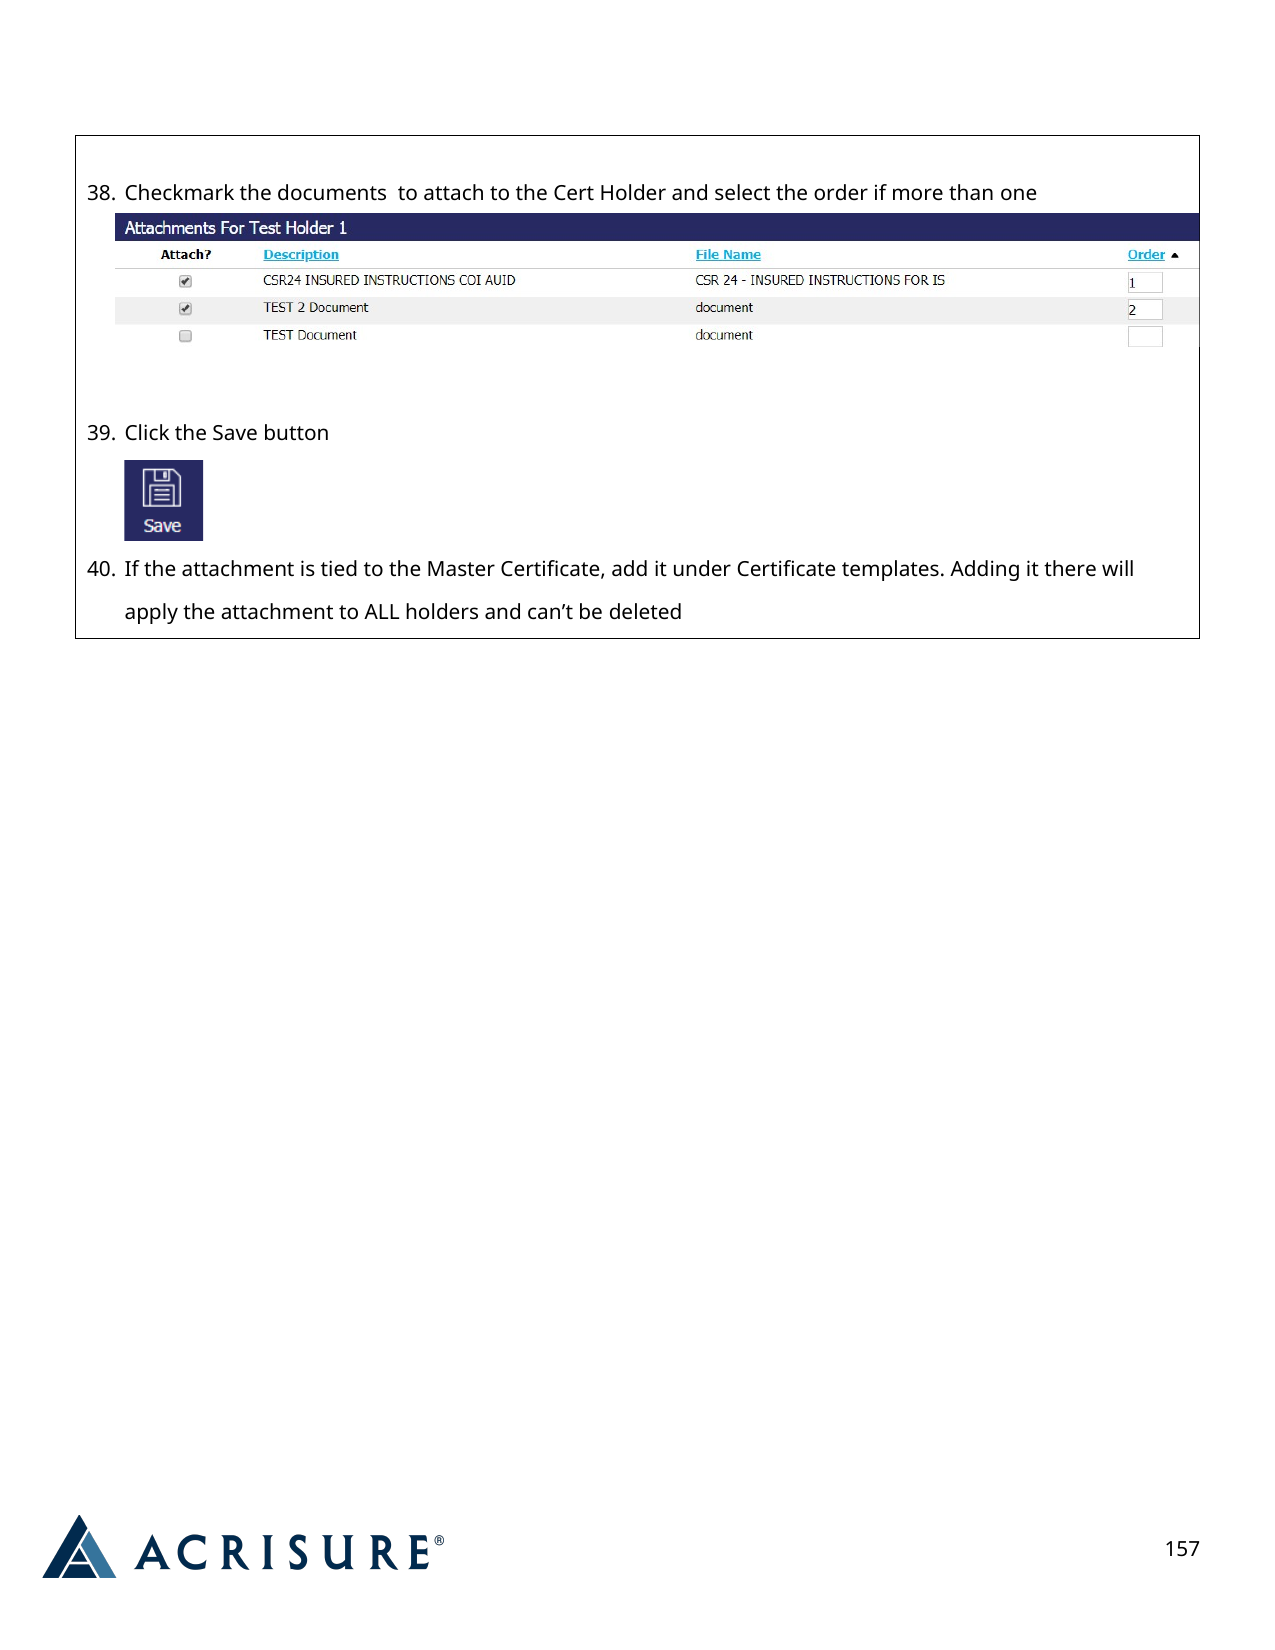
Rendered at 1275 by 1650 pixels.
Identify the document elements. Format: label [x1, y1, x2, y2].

picture [124, 460, 204, 541]
picture [115, 213, 1200, 347]
picture [42, 1515, 444, 1578]
table_header [76, 136, 1199, 637]
